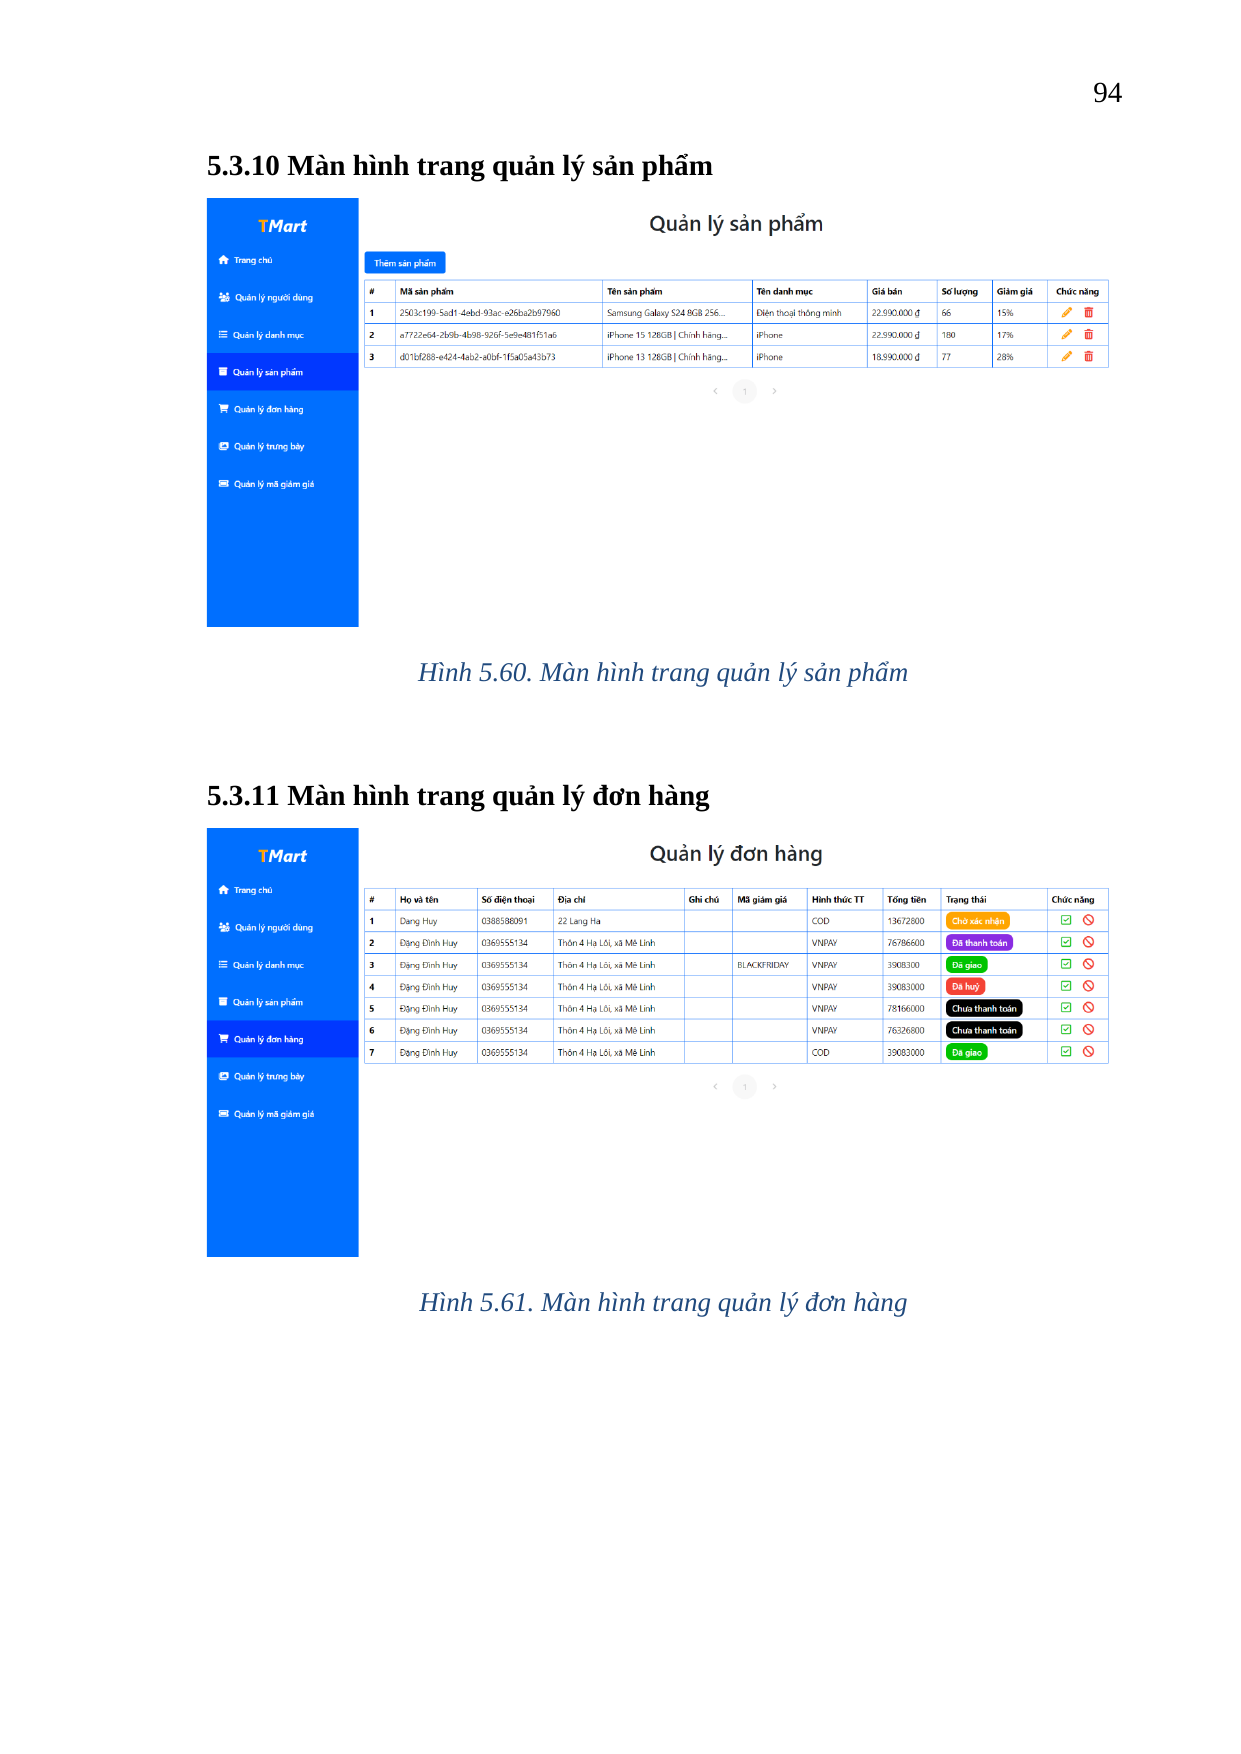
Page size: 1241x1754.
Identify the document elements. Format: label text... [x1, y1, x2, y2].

picture [206, 198, 1114, 627]
text Hình .. Màn hình trang quản lý đơn hàng [207, 1286, 1122, 1317]
subtitle Màn hình trang quản lý sản phẩm [207, 148, 1122, 181]
subtitle Màn hình trang quản lý đơn hàng [207, 778, 1122, 811]
text Hình .. Màn hình trang quản lý sản phẩm [207, 656, 1122, 687]
picture [206, 828, 1114, 1257]
